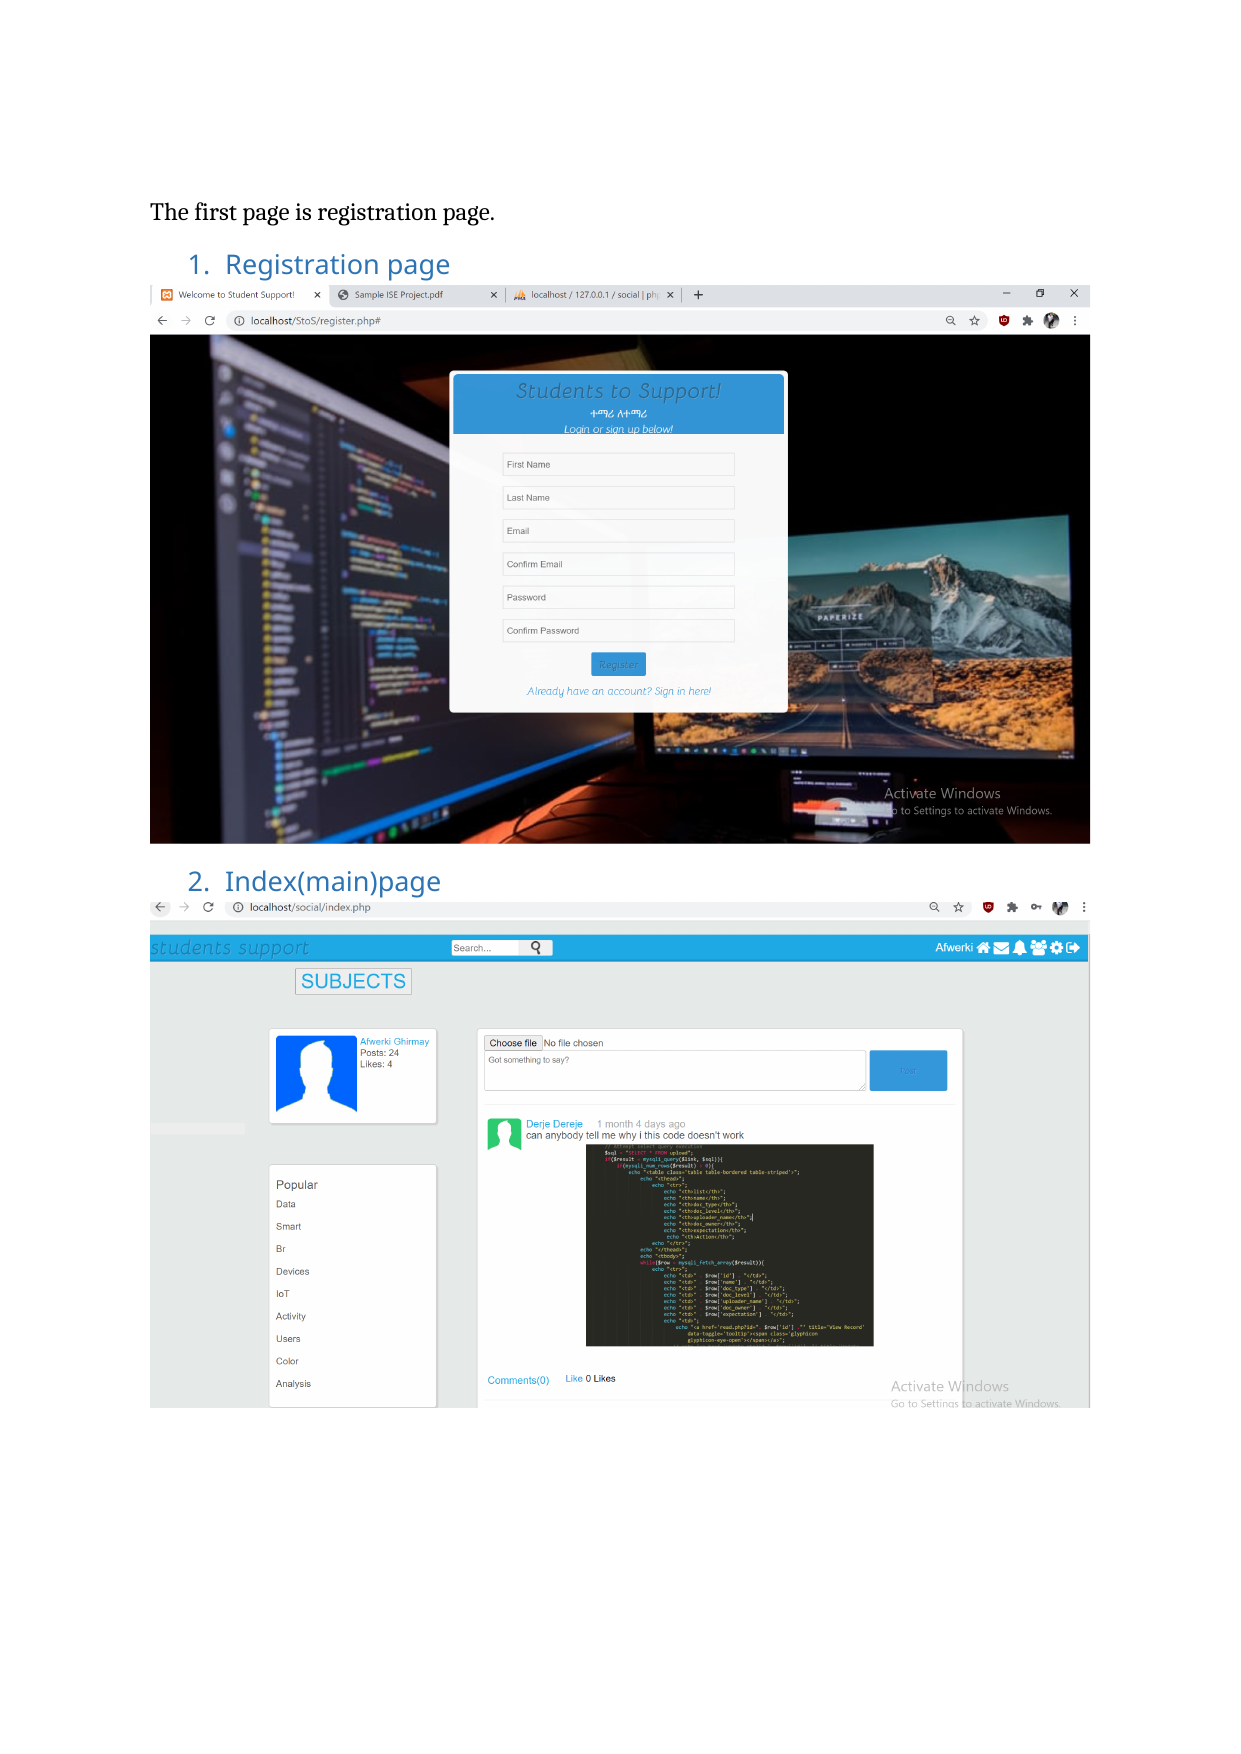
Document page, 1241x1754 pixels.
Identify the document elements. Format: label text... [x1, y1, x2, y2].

picture [150, 902, 1091, 1408]
subtitle Registration page [187, 245, 1090, 282]
subtitle Index(main)page [187, 863, 1090, 899]
text The first page is registration page. [150, 198, 1090, 226]
picture [150, 285, 1091, 844]
